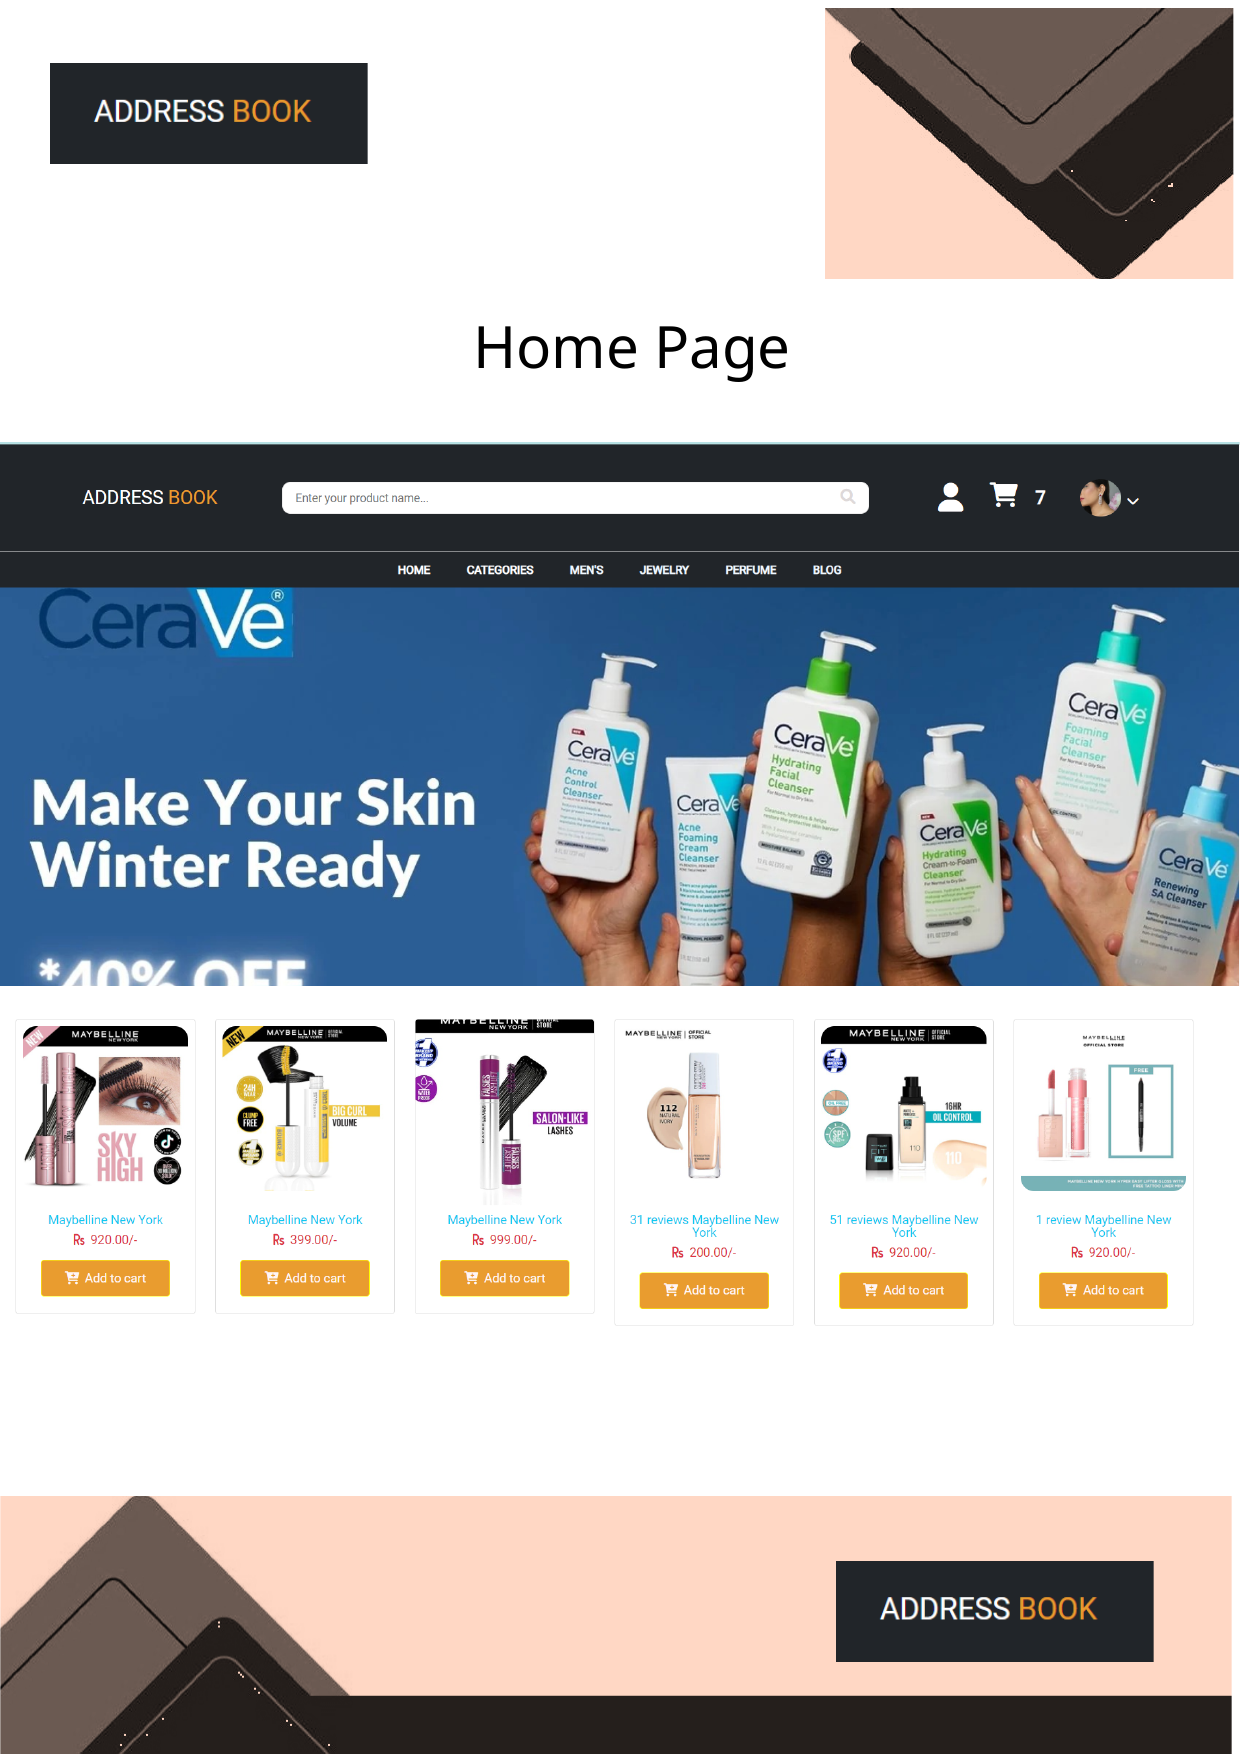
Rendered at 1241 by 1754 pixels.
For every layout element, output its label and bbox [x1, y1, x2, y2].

picture [0, 442, 1240, 986]
picture [6, 992, 1241, 1365]
picture [50, 63, 368, 164]
picture [836, 1561, 1154, 1662]
